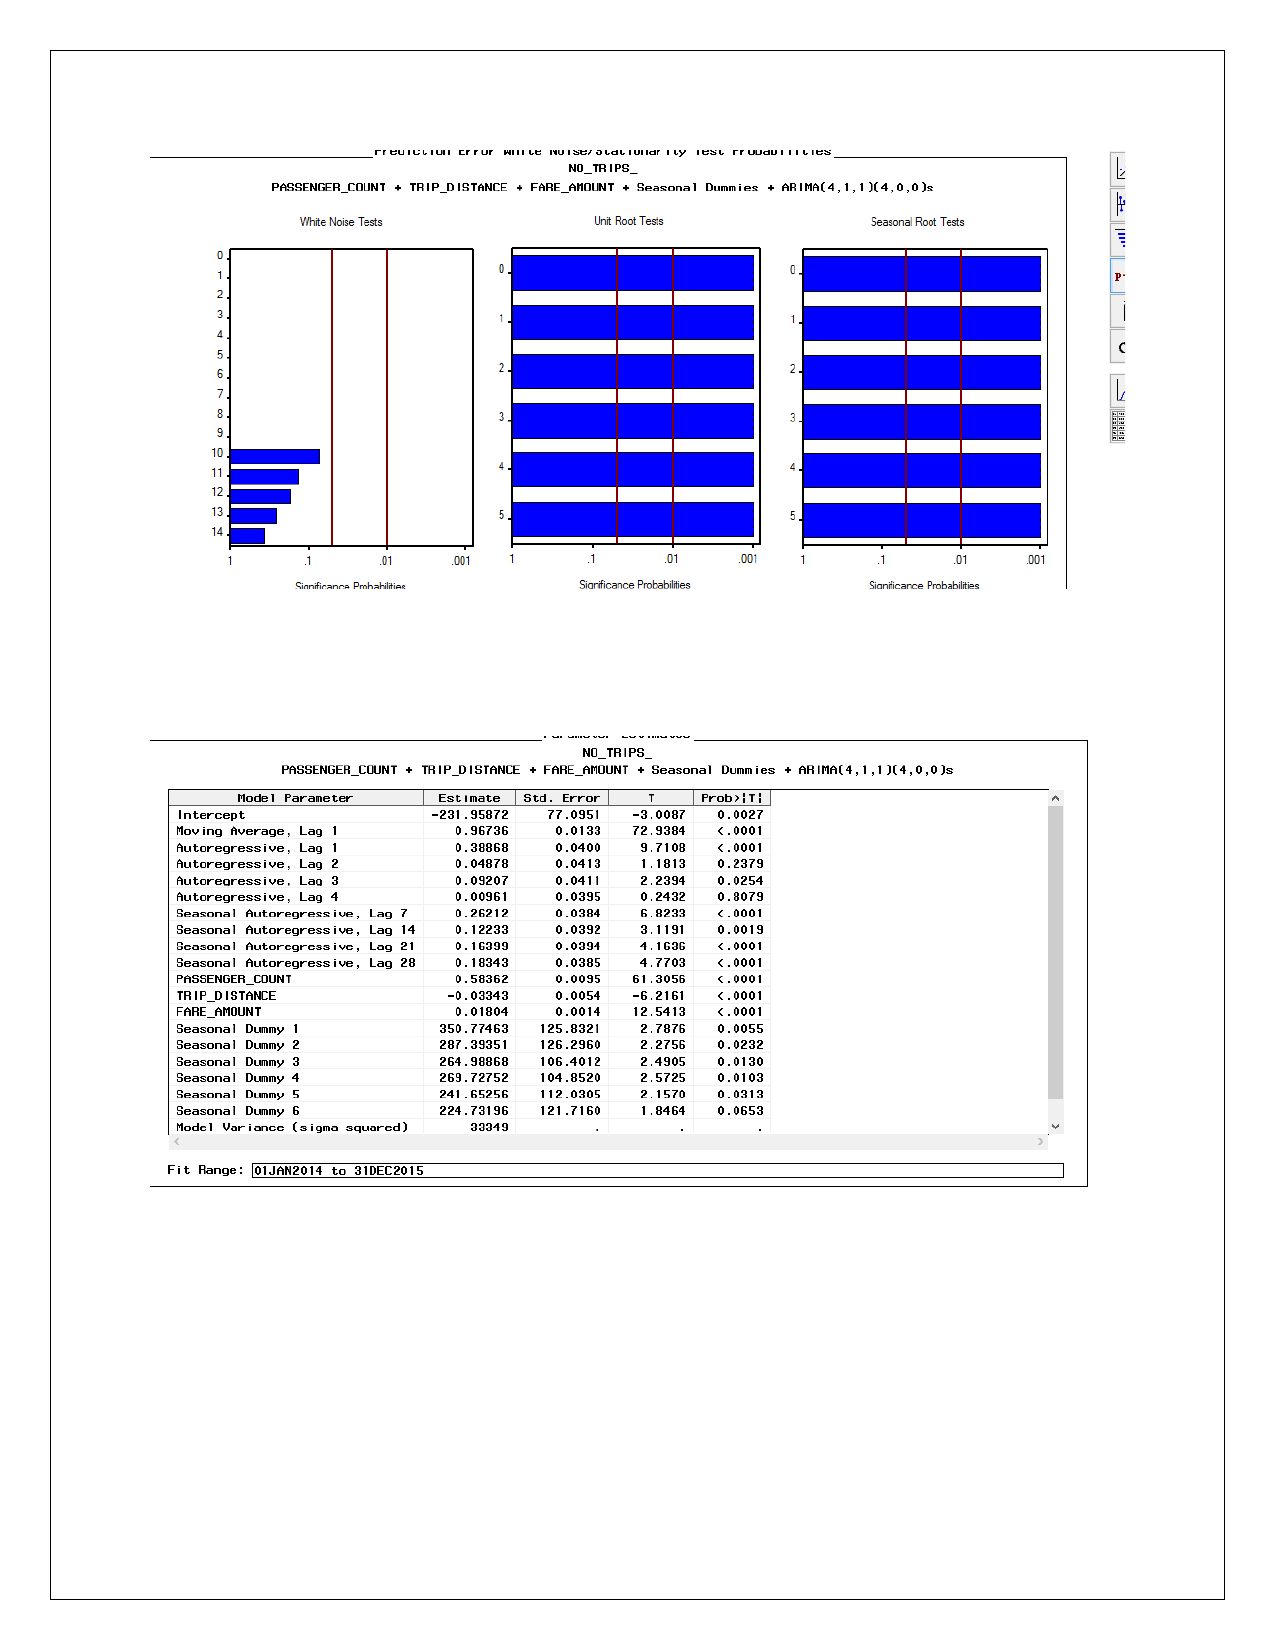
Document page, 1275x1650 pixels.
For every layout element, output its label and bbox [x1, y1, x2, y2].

picture [150, 736, 1125, 1188]
picture [150, 150, 1125, 589]
